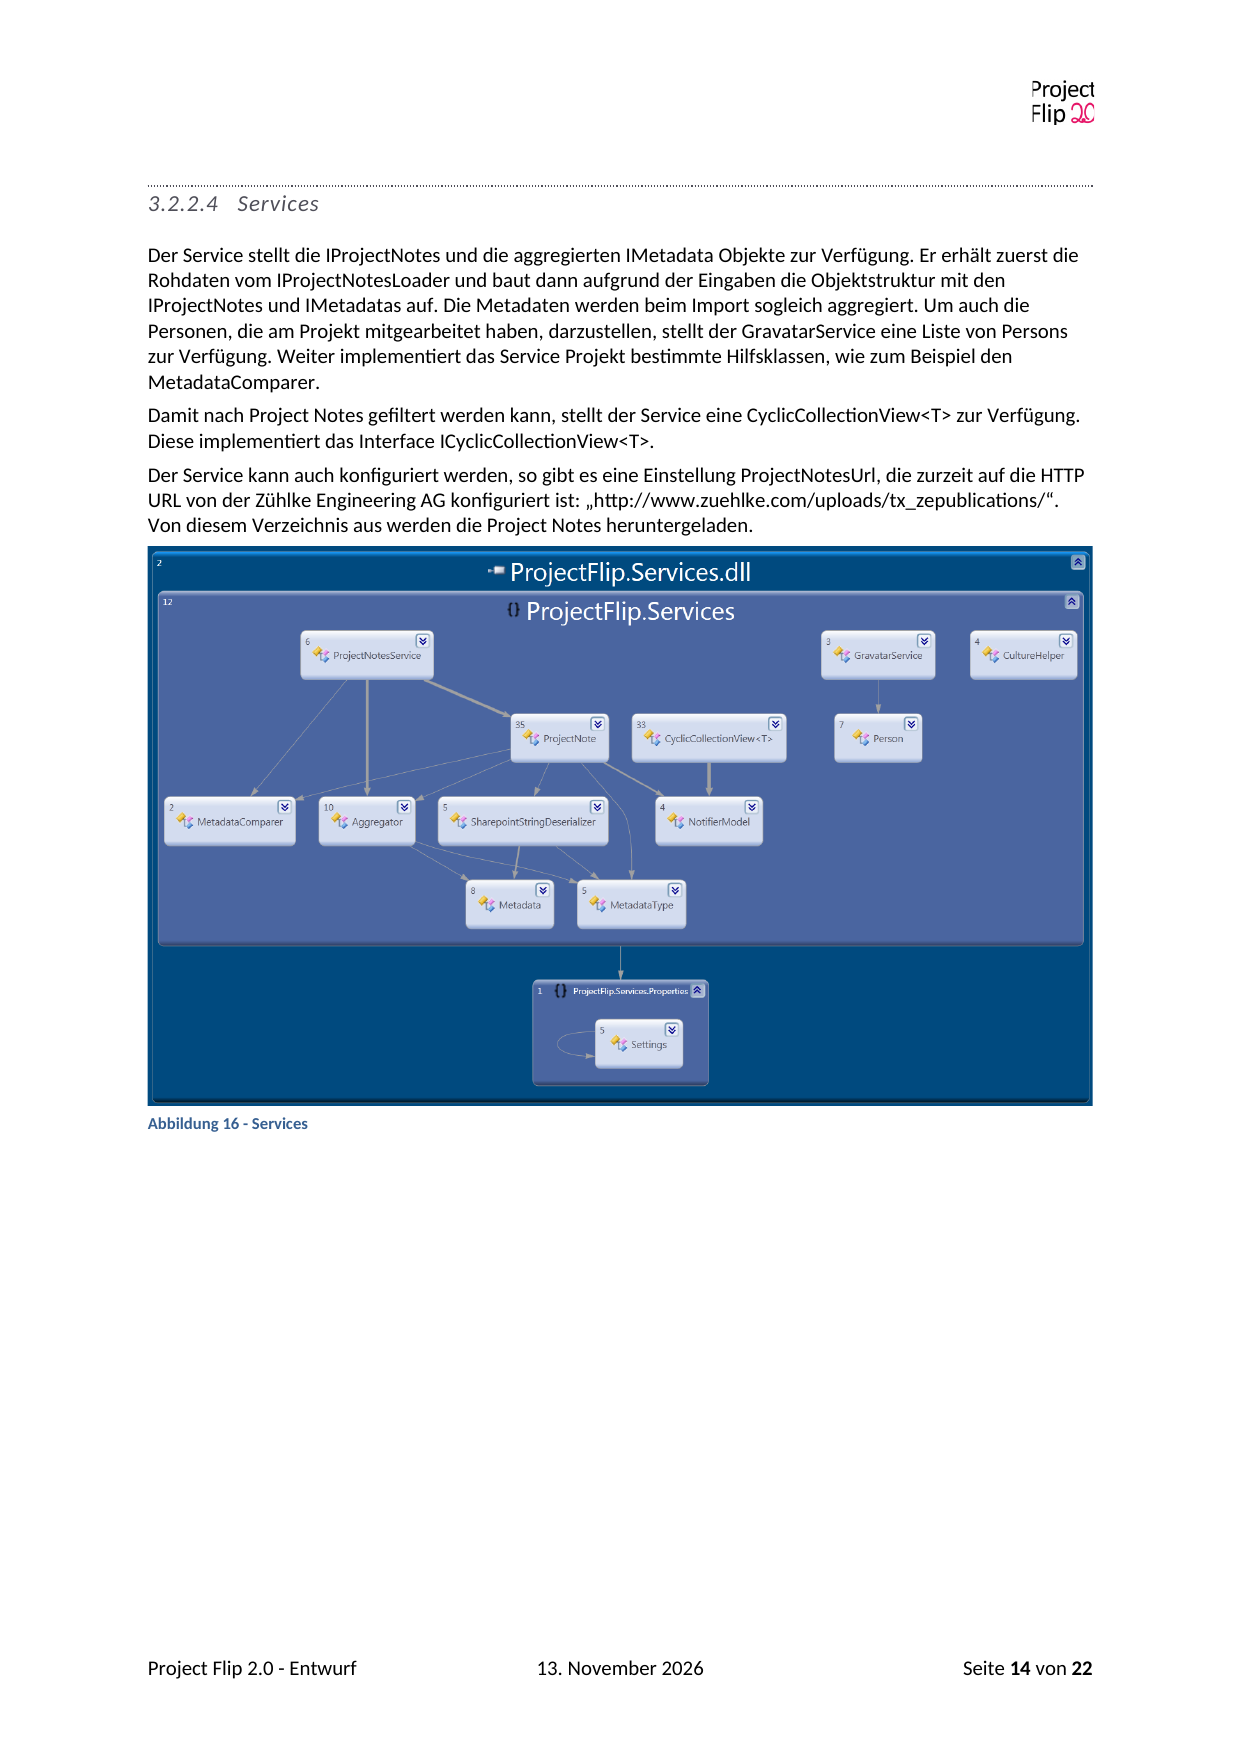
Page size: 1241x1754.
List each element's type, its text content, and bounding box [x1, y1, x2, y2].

picture [1081, 79, 1097, 124]
text Der Service stellt die IProjectNotes und die aggregierten IMetadata Objekte zur Verfügung. Er erhält zuerst die Rohdaten vom IProjectNotesLoader und baut dann aufgrund der Eingaben die Objektstruktur mit den IProjectNotes und IMetadatas auf. Die Metadaten werden beim Import sogleich aggregiert. Um auch die Personen, die am Projekt mitgearbeitet haben, darzustellen, stellt der GravatarService eine Liste von Persons zur Verfügung. Weiter implementiert das Service Projekt bestimmte Hilfsklassen, wie zum Beispiel den MetadataComparer. [148, 242, 1093, 394]
text Abbildung 17 - Services [148, 1113, 1093, 1134]
text Der Service kann auch konfiguriert werden, so gibt es eine Einstellung ProjectNotesUrl, die zurzeit auf die HTTP URL von der Zühlke Engineering AG konfiguriert ist: „http://www.zuehlke.com/uploads/tx_zepublications/“. Von diesem Verzeichnis aus werden die Project Notes heruntergeladen. [148, 462, 1093, 538]
text Damit nach Project Notes gefiltert werden kann, stellt der Service eine CyclicCollectionView<T> zur Verfügung. Diese implementiert das Interface ICyclicCollectionView<T>. [148, 403, 1093, 453]
picture [147, 546, 1093, 1106]
subtitle Services [148, 185, 1093, 217]
